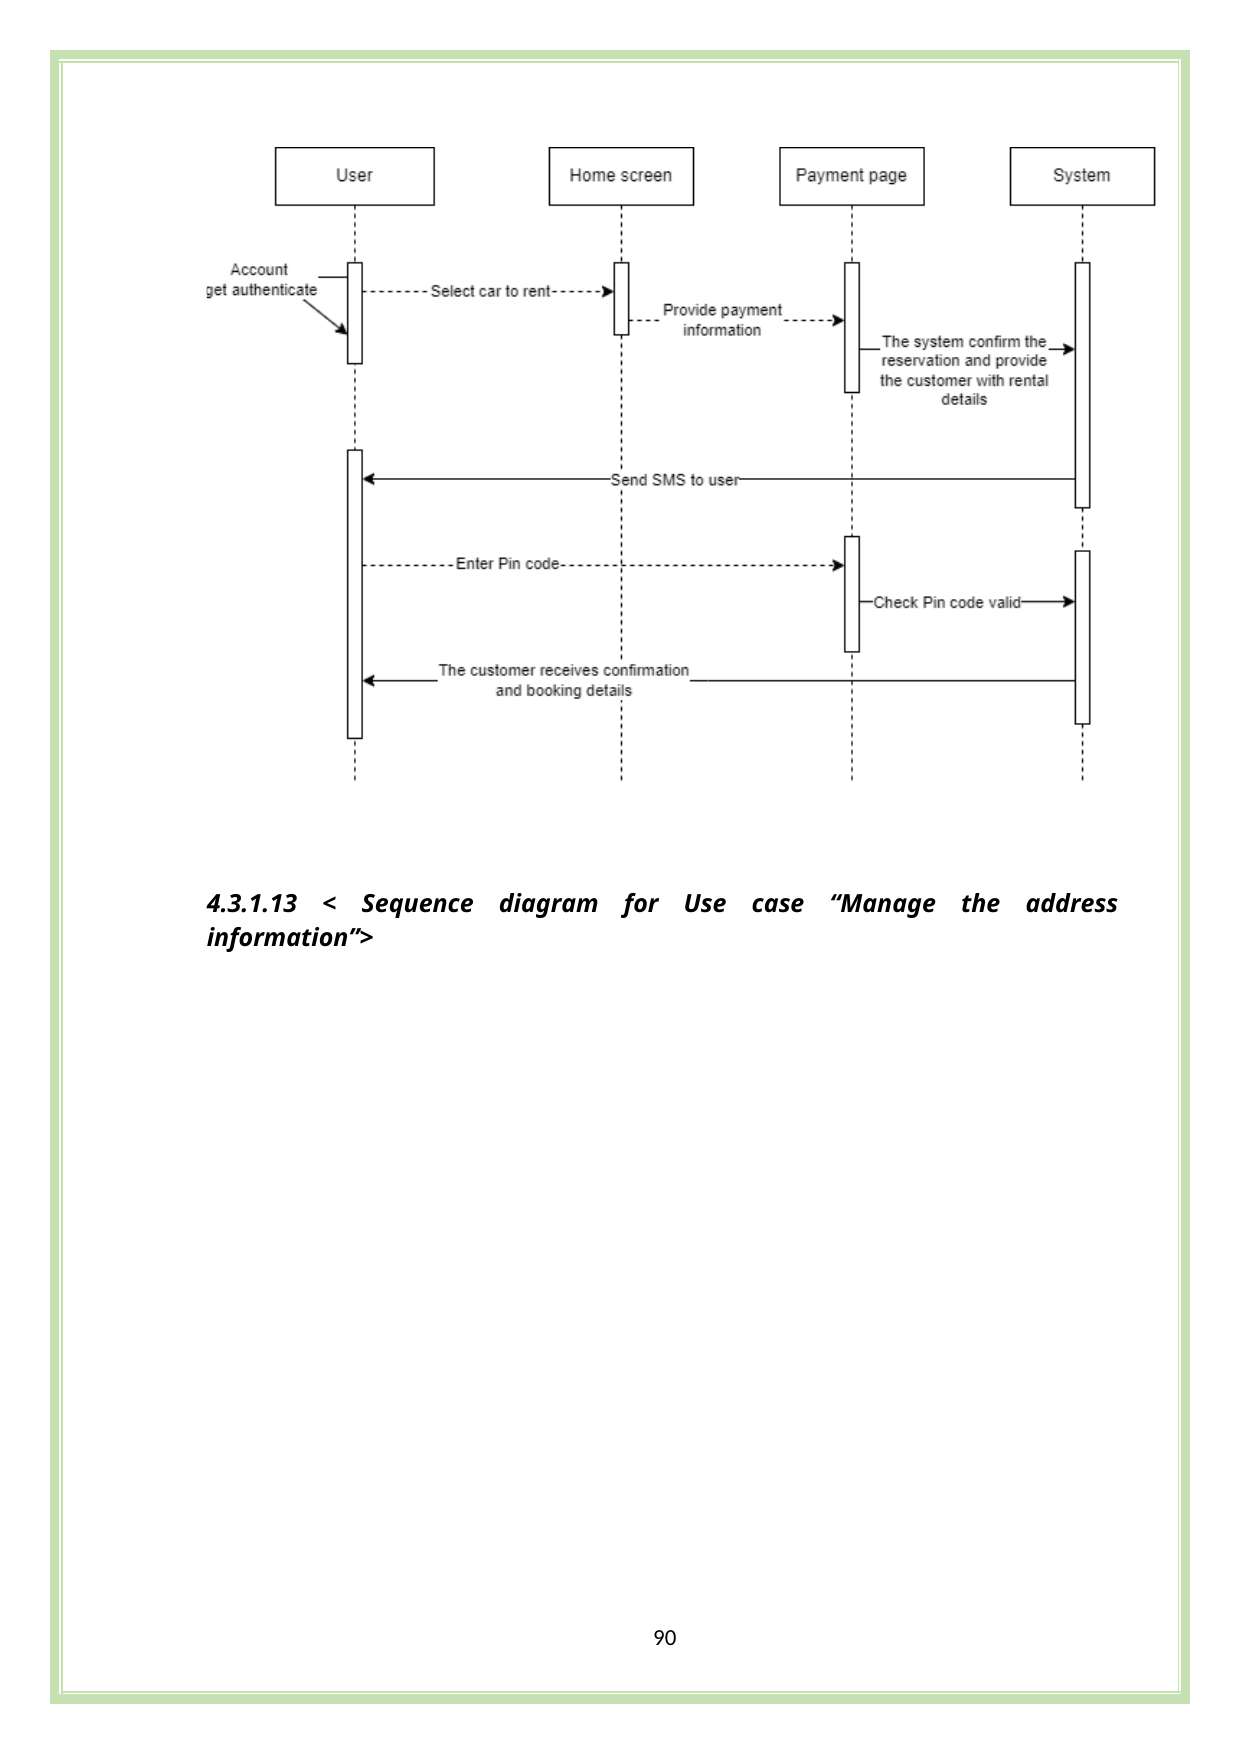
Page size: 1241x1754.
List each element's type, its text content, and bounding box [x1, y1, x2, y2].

picture [206, 147, 1157, 784]
text 4.3.1.13 < Sequence diagram for Use case “Manage the address information”> [207, 886, 1122, 954]
